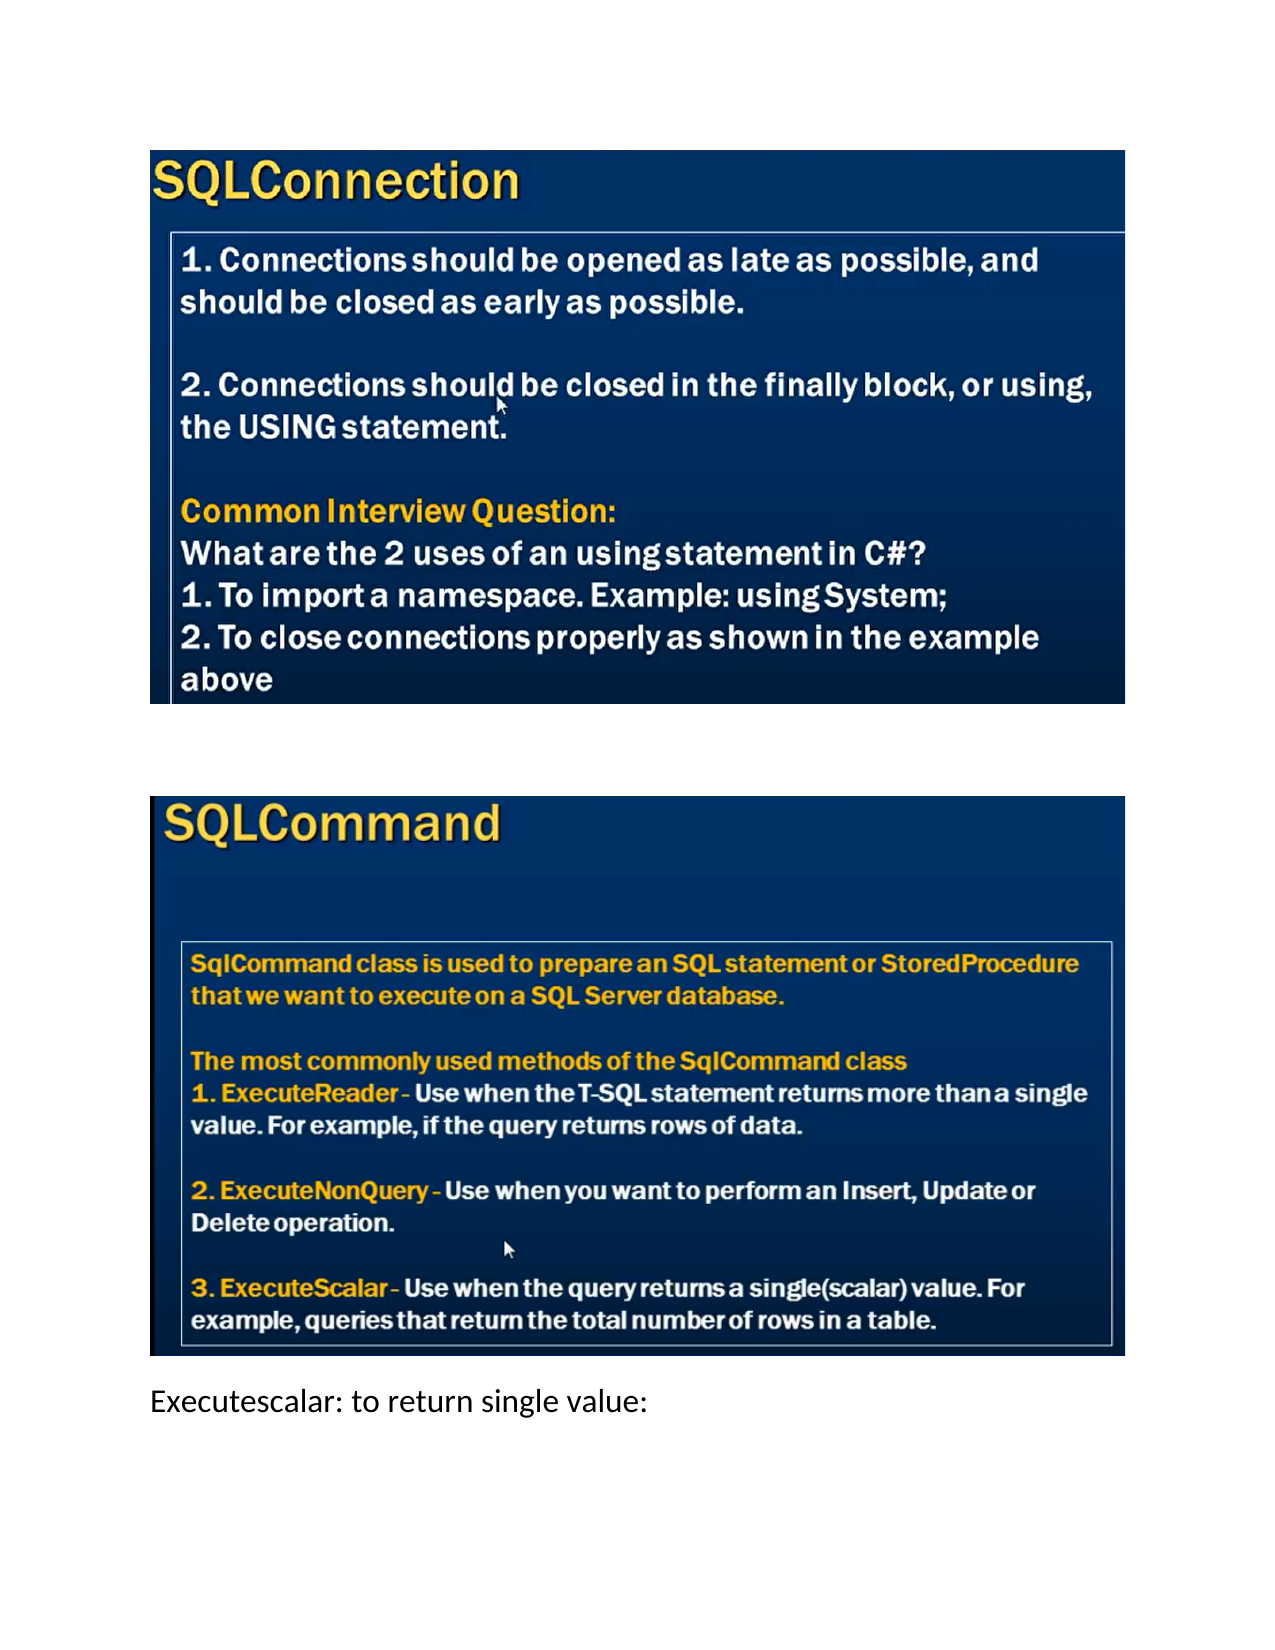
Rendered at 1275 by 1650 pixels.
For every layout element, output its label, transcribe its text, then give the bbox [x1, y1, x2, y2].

picture [150, 796, 1125, 1356]
picture [150, 150, 1125, 704]
text Executescalar: to return single value: [150, 1380, 1125, 1421]
